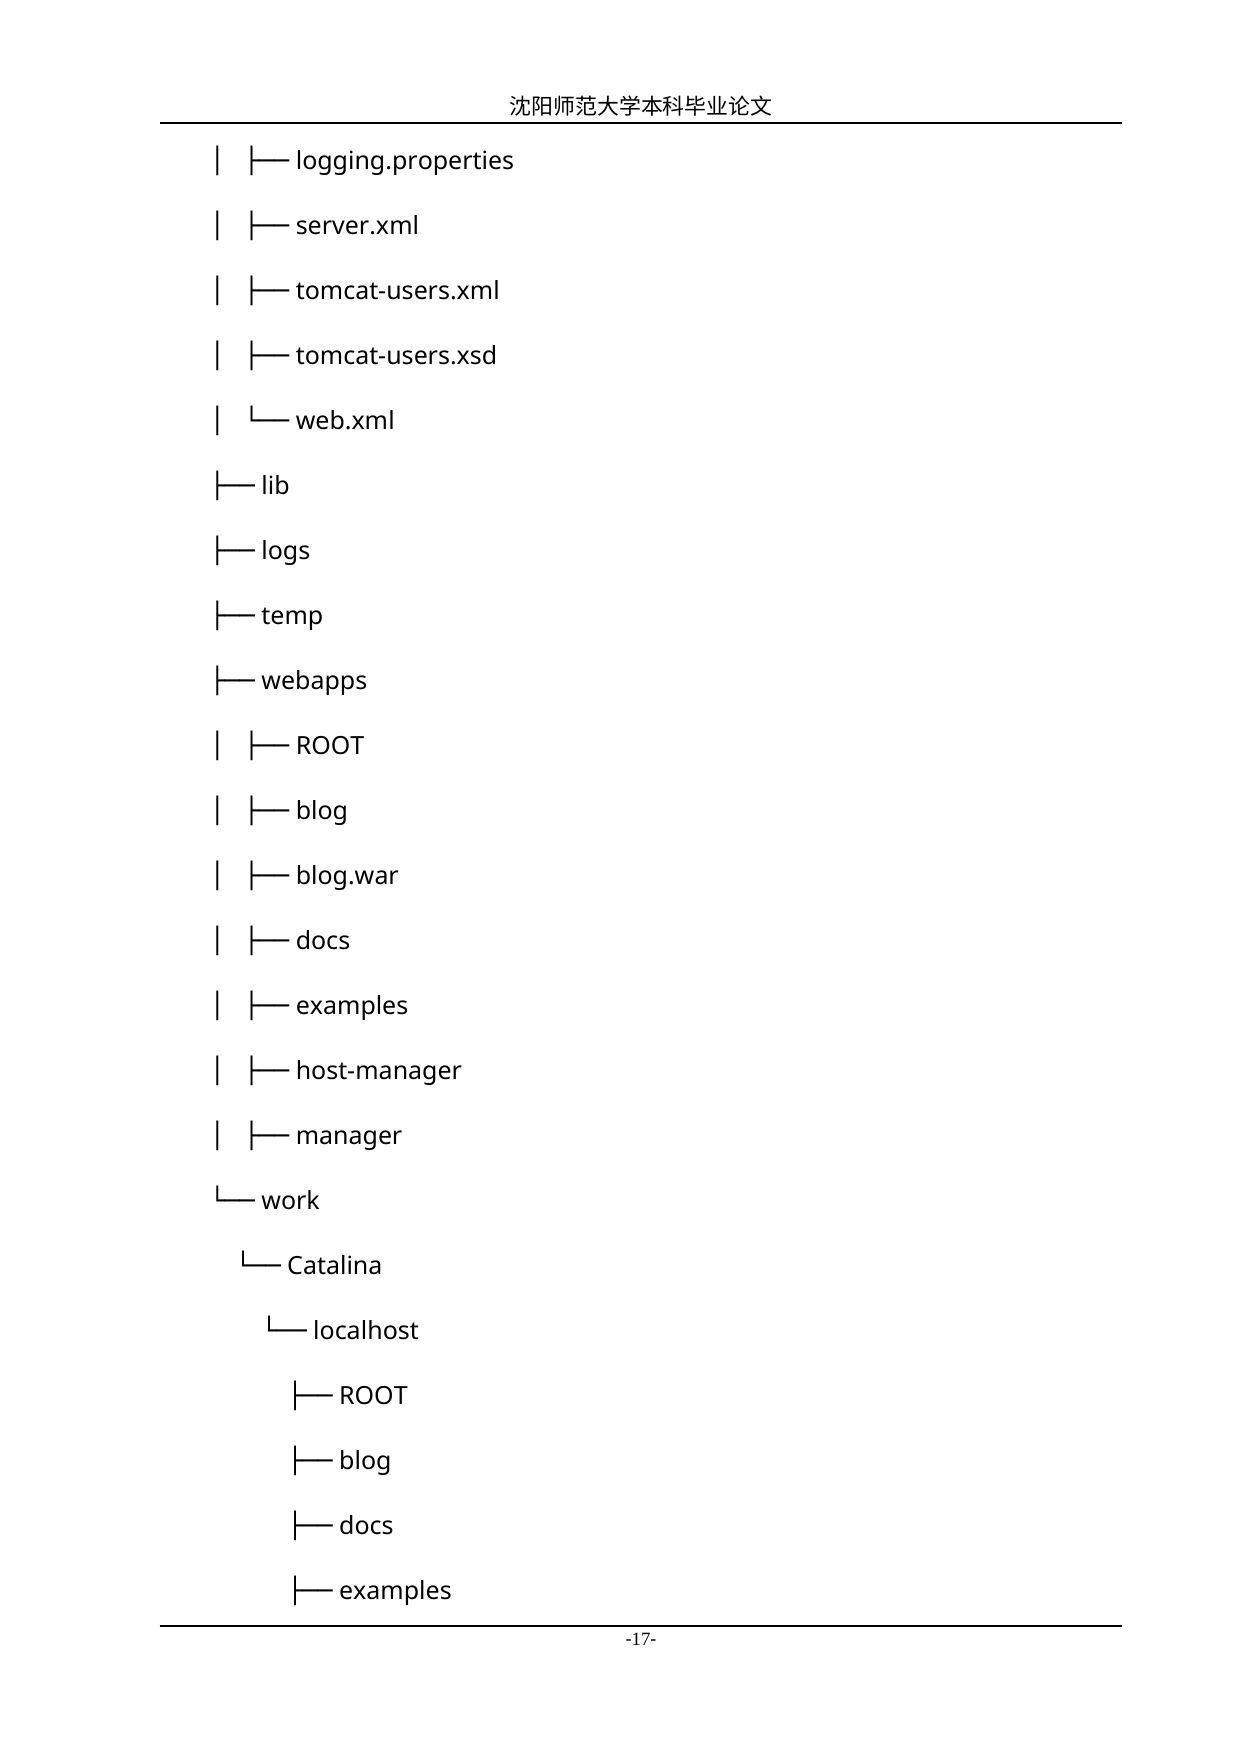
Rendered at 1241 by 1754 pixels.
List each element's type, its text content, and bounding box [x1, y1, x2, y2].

text ├── temp [159, 582, 1122, 647]
text ├── webapps [159, 647, 1122, 712]
text │ ├── blog [159, 777, 1122, 842]
text ├── ROOT [159, 1362, 1122, 1427]
text ├── docs [159, 1492, 1122, 1557]
text │ ├── ROOT [159, 712, 1122, 777]
text │ ├── logging.properties [159, 127, 1122, 192]
text │ ├── examples [159, 972, 1122, 1037]
text └── Catalina [159, 1232, 1122, 1297]
text │ ├── tomcat-users.xml [159, 257, 1122, 322]
text │ ├── blog.war [159, 842, 1122, 907]
text │ ├── docs [159, 907, 1122, 972]
text │ ├── tomcat-users.xsd [159, 322, 1122, 387]
text │ ├── manager [159, 1102, 1122, 1167]
text └── localhost [159, 1297, 1122, 1362]
text │ └── web.xml [159, 387, 1122, 452]
text ├── logs [159, 517, 1122, 582]
text ├── examples [159, 1557, 1122, 1622]
text │ ├── host-manager [159, 1037, 1122, 1102]
text ├── blog [159, 1427, 1122, 1492]
text ├── lib [159, 452, 1122, 517]
text └── work [159, 1167, 1122, 1232]
text │ ├── server.xml [159, 192, 1122, 257]
